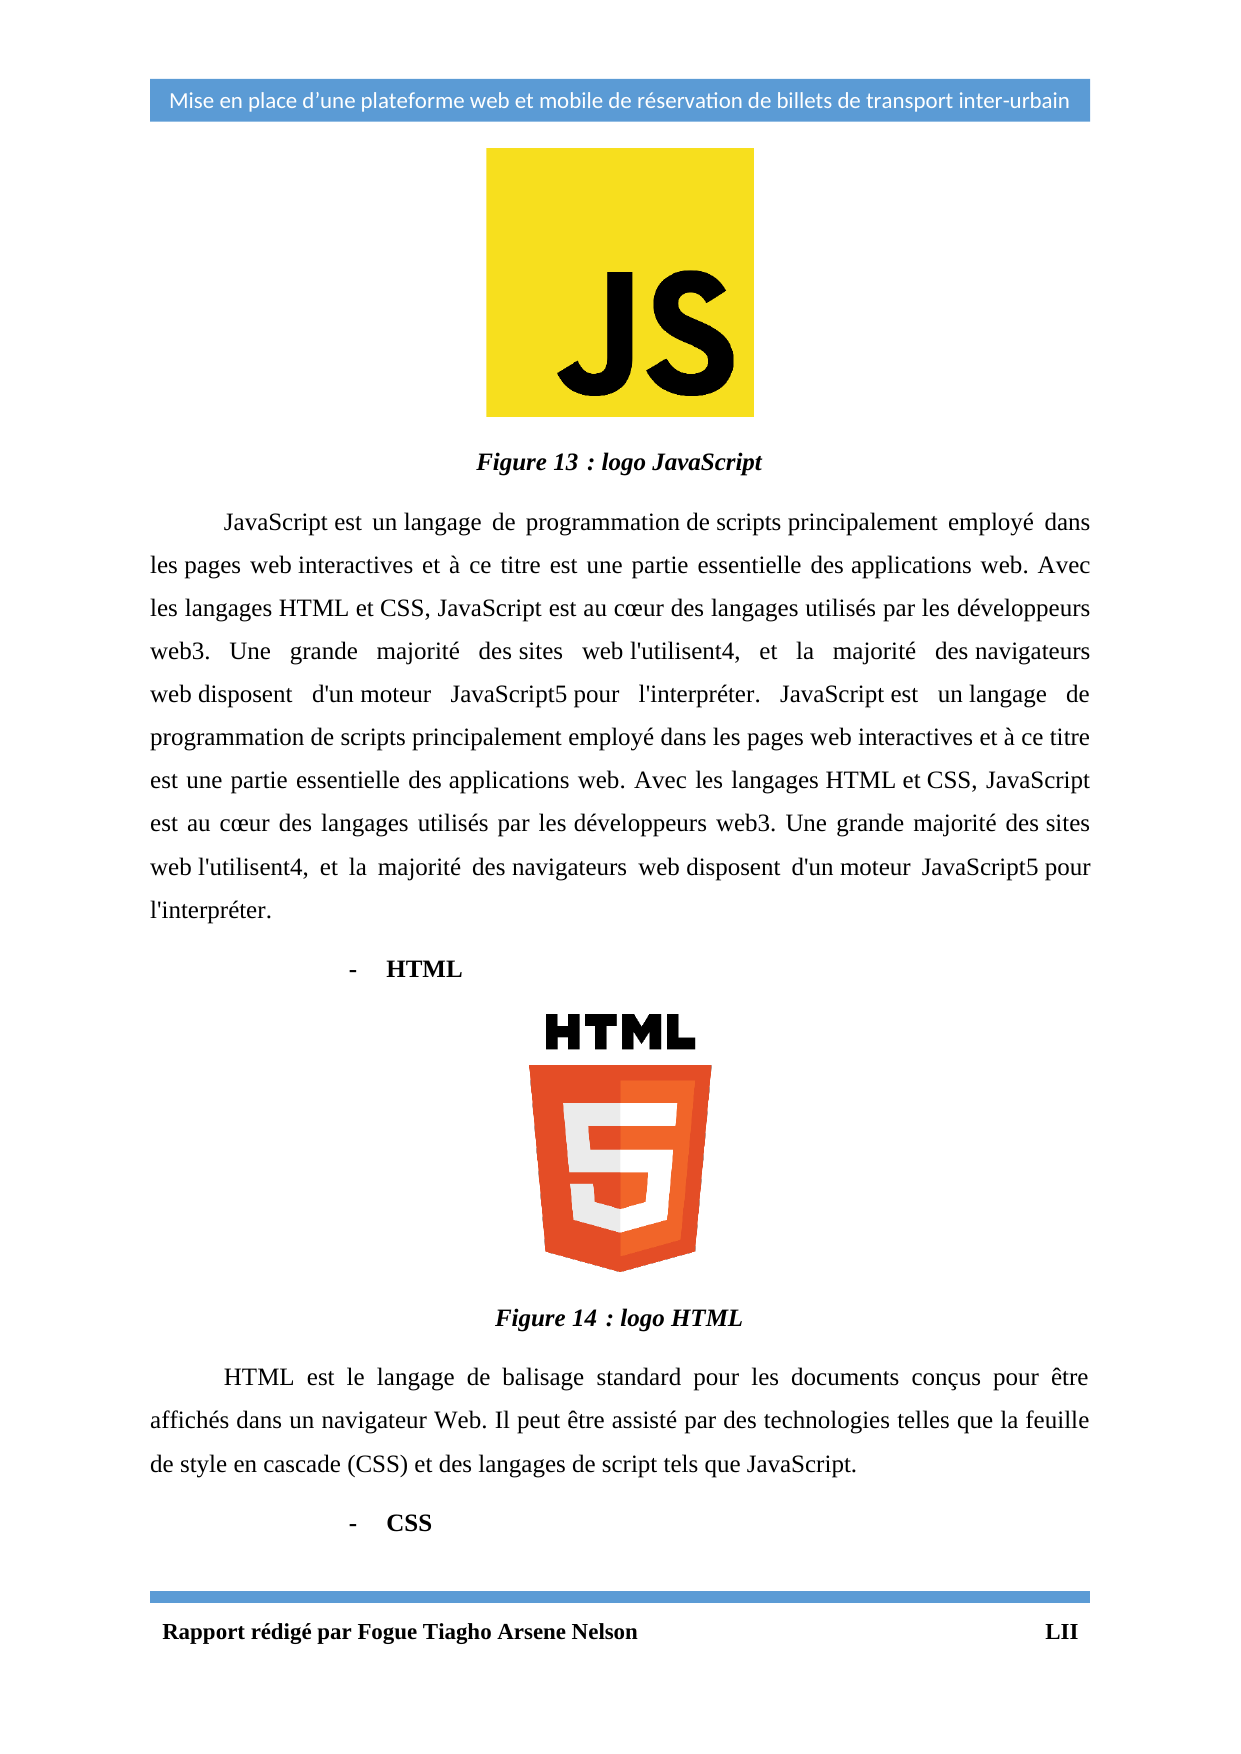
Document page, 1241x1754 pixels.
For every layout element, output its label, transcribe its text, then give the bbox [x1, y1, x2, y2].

list HTML [349, 954, 1090, 983]
list Figure 13 : logo JavaScript [150, 447, 1090, 476]
text JavaScript est un langage de programmation de scripts principalement employé dans les pages web interactives et à ce titre est une partie essentielle des applications web. Avec les langages HTML et CSS, JavaScript est au cœur des langages utilisés par les développeurs web3. Une grande majorité des sites web l'utilisent4, et la majorité des navigateurs web disposent d'un moteur JavaScript5 pour l'interpréter. JavaScript est un langage de programmation de scripts principalement employé dans les pages web interactives et à ce titre est une partie essentielle des applications web. Avec les langages HTML et CSS, JavaScript est au cœur des langages utilisés par les développeurs web3. Une grande majorité des sites web l'utilisent4, et la majorité des navigateurs web disposent d'un moteur JavaScript5 pour l'interpréter. [150, 507, 1090, 923]
list Figure 14 : logo HTML [150, 1303, 1090, 1331]
picture [491, 1014, 749, 1272]
text HTML est le langage de balisage standard pour les documents conçus pour être affichés dans un navigateur Web. Il peut être assisté par des technologies telles que la feuille de style en cascade (CSS) et des langages de script tels que JavaScript. [150, 1362, 1090, 1477]
picture [486, 148, 754, 417]
list CSS [349, 1508, 1090, 1537]
